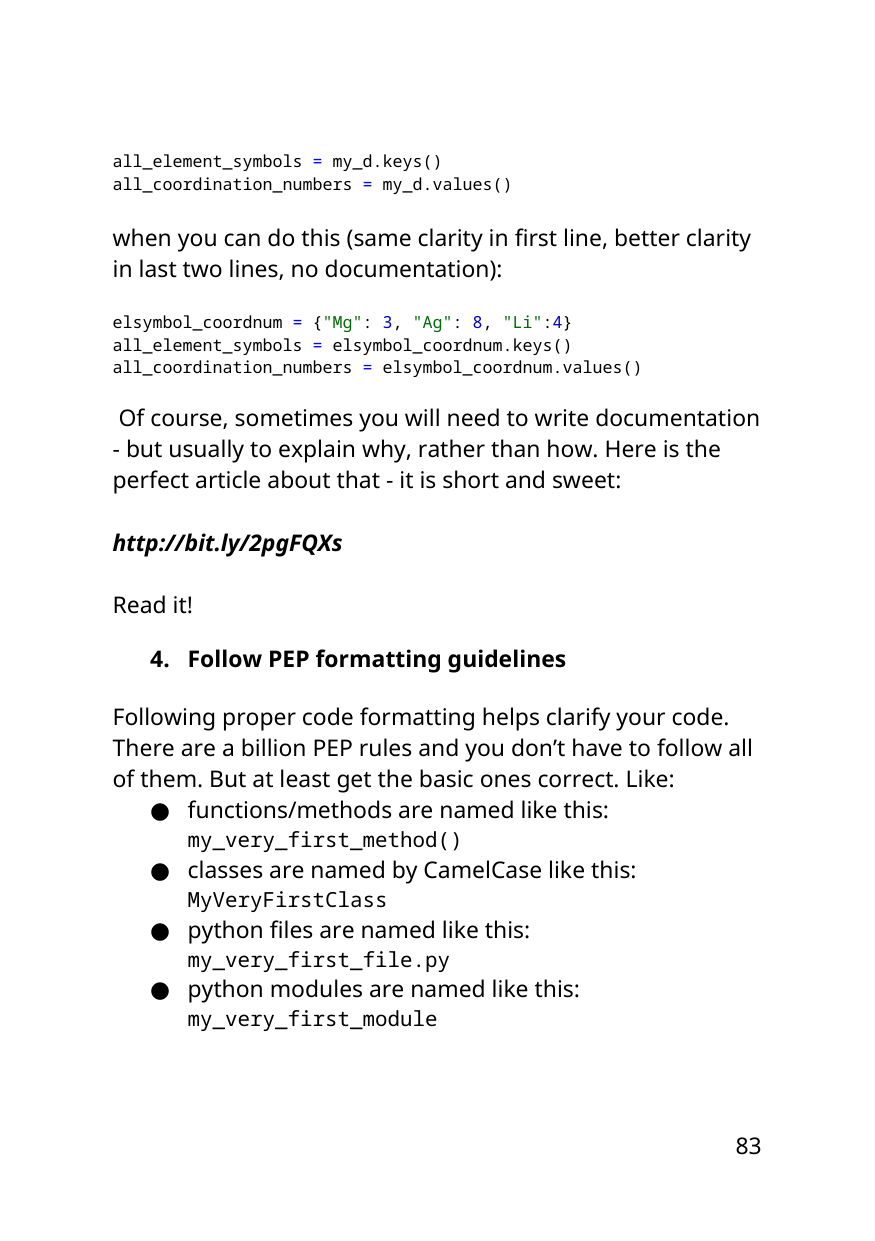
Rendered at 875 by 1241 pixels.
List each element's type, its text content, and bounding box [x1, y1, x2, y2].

list python modules are named like this: my_very_first_module [150, 973, 762, 1033]
text Read it! [112, 589, 762, 620]
text elsymbol_coordnum = {"Mg": 3, "Ag": 8, "Li":4} all_element_symbols = elsymbol_coordnum.keys() all_coordination_numbers = elsymbol_coordnum.values() [112, 311, 762, 379]
text Following proper code formatting helps clarify your code. There are a billion PEP rules and you don’t have to follow all of them. But at least get the basic ones correct. Like: [112, 701, 762, 794]
list functions/methods are named like this: my_very_first_method() [150, 794, 762, 854]
text when you can do this (same clarity in first line, better clarity in last two lines, no documentation): [112, 222, 762, 284]
list python files are named like this: my_very_first_file.py [150, 914, 762, 973]
text Of course, sometimes you will need to write documentation - but usually to explain why, rather than how. Here is the perfect article about that - it is short and sweet: [112, 401, 762, 495]
list classes are named by CamelCase like this: MyVeryFirstClass [150, 854, 762, 914]
text http://bit.ly/2pgFQXs [112, 526, 762, 558]
list Follow PEP formatting guidelines [150, 643, 762, 674]
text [112, 150, 762, 195]
